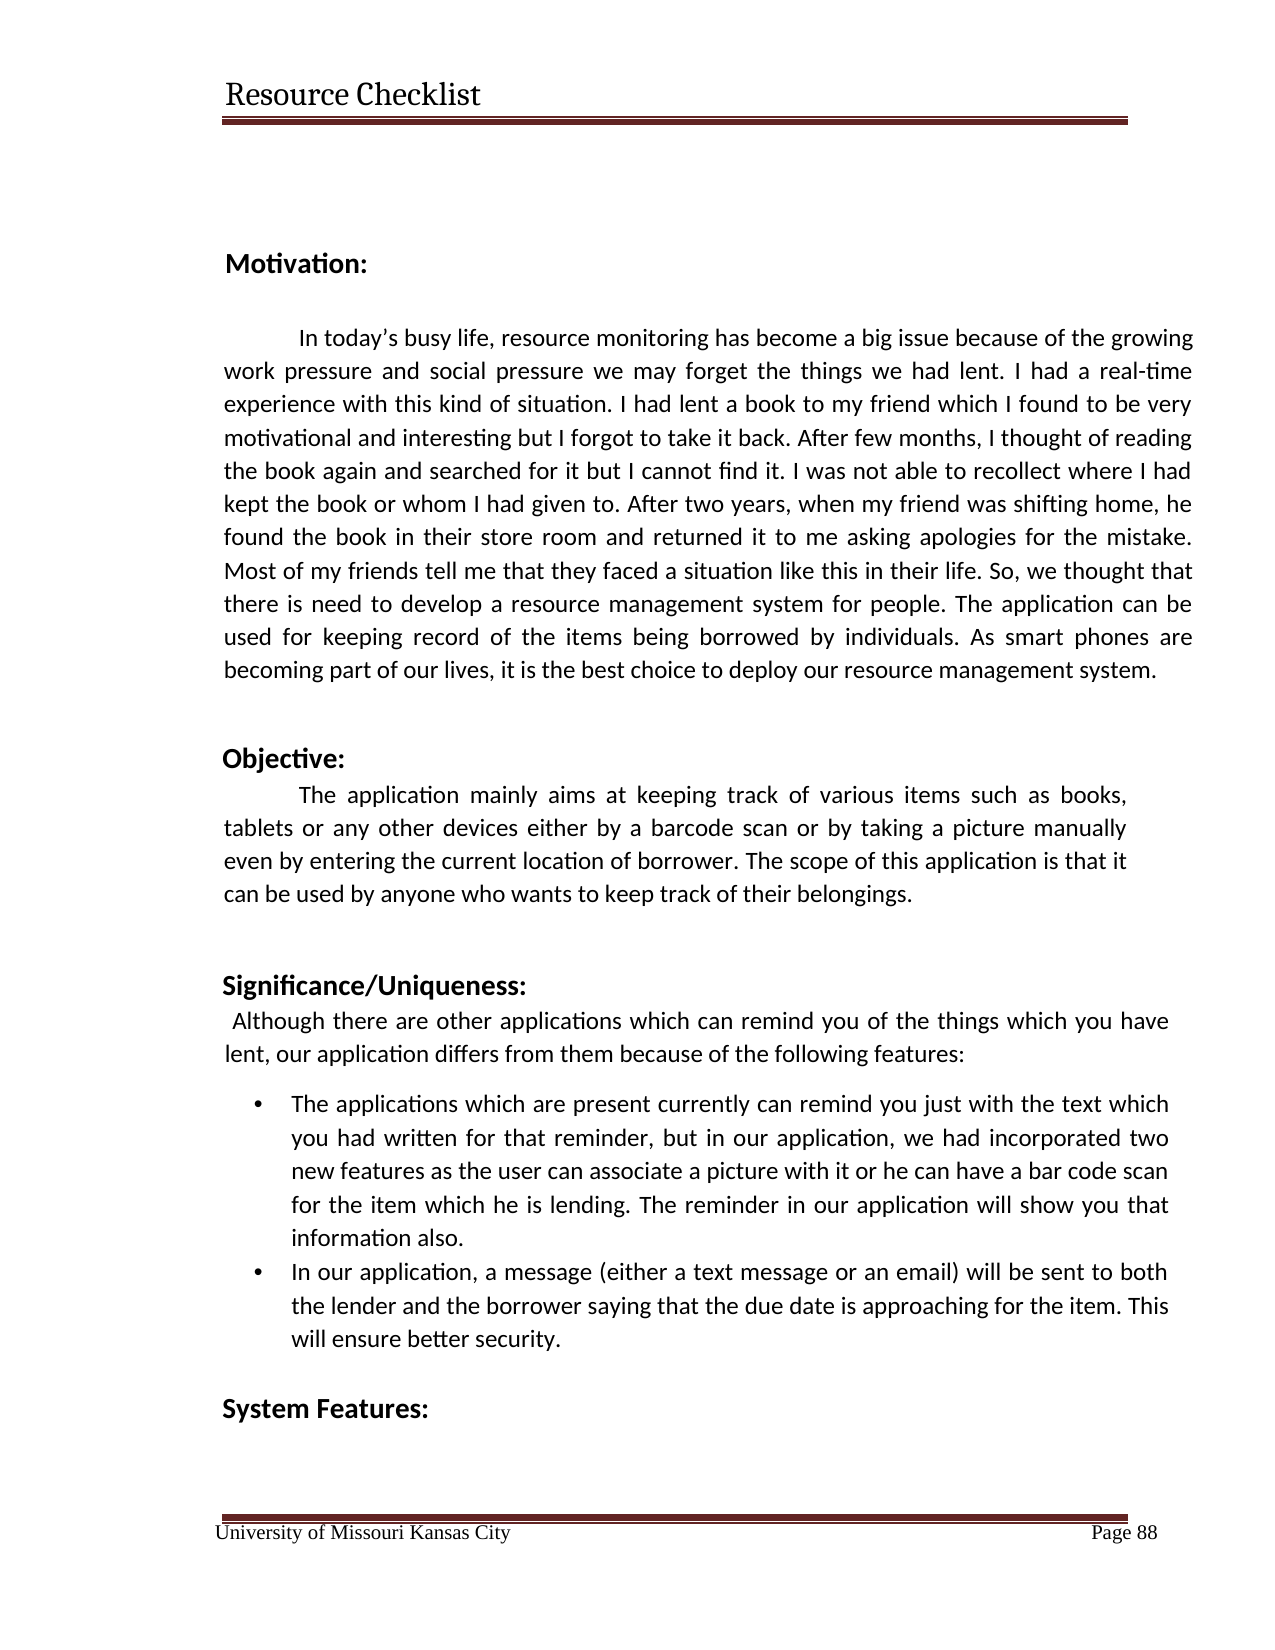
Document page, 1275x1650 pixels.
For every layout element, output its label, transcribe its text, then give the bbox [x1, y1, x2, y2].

text Objective: [222, 740, 1201, 776]
list The applications which are present currently can remind you just with the text which you had written for that reminder, but in our application, we had incorporated two new features as the user can associate a picture with it or he can have a bar code scan for the item which he is lending. The reminder in our application will show you that information also. [253, 1088, 1171, 1253]
text The application mainly aims at keeping track of various items such as books, tablets or any other devices either by a barcode scan or by taking a picture manually even by entering the current location of borrower. The scope of this application is that it can be used by anyone who wants to keep track of their belongings. [223, 779, 1129, 909]
text In today’s busy life, resource monitoring has become a big issue because of the growing work pressure and social pressure we may forget the things we had lent. I had a real-time experience with this kind of situation. I had lent a book to my friend which I found to be very motivational and interesting but I forgot to take it back. After few months, I thought of reading the book again and searched for it but I cannot find it. I was not able to recollect where I had kept the book or whom I had given to. After two years, when my friend was shifting home, he found the book in their store room and returned it to me asking apologies for the mistake. Most of my friends tell me that they faced a situation like this in their life. So, we thought that there is need to develop a resource management system for people. The application can be used for keeping record of the items being borrowed by individuals. As smart phones are becoming part of our lives, it is the best choice to deploy our resource management system. [223, 322, 1194, 685]
text Motivation: [225, 245, 1201, 281]
text Significance/Uniqueness: [222, 967, 1201, 1002]
list In our application, a message (either a text message or an email) will be sent to both the lender and the borrower saying that the due date is approaching for the item. This will ensure better security. [253, 1256, 1171, 1354]
text System Features: [222, 1391, 1201, 1426]
text Although there are other applications which can remind you of the things which you have lent, our application differs from them because of the following features: [223, 1005, 1171, 1069]
